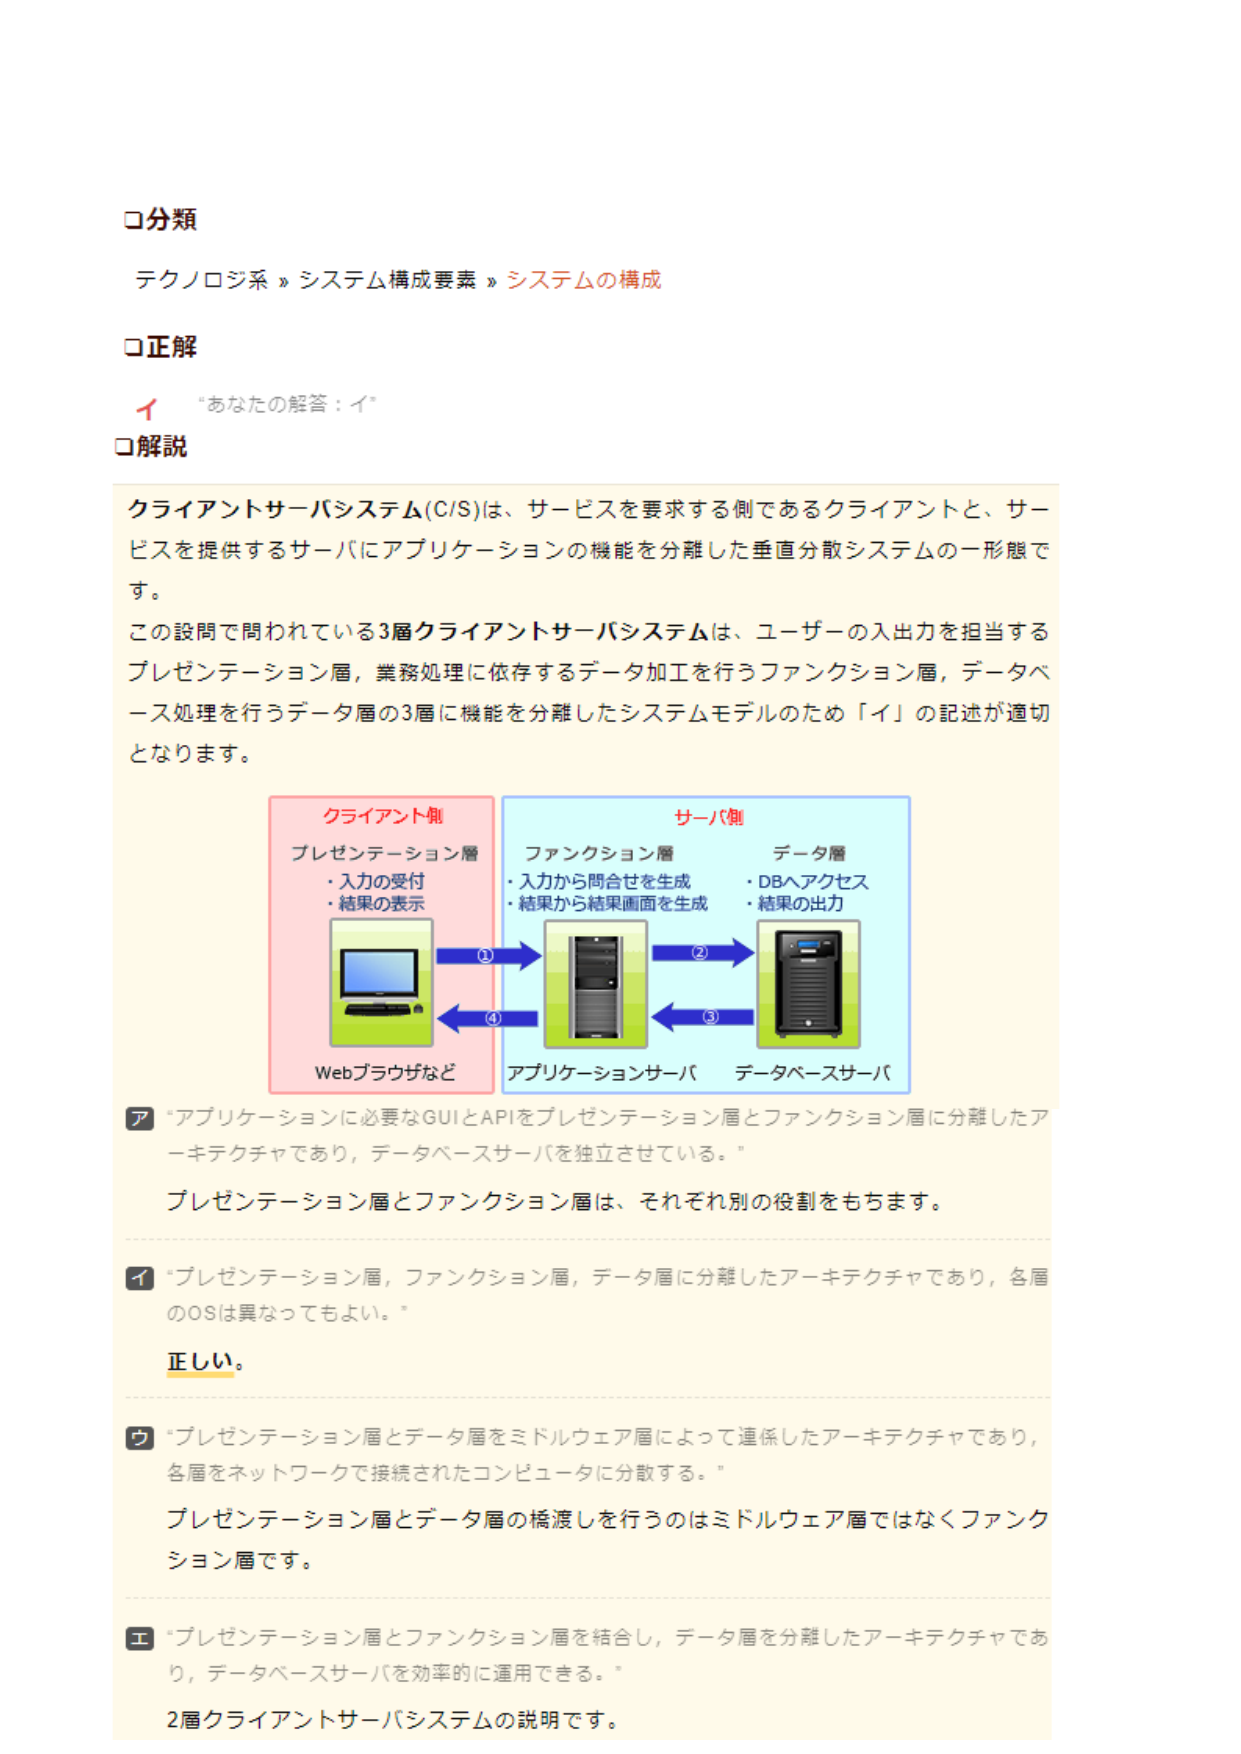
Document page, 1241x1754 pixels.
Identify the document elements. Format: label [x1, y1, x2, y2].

picture [112, 202, 1060, 1740]
